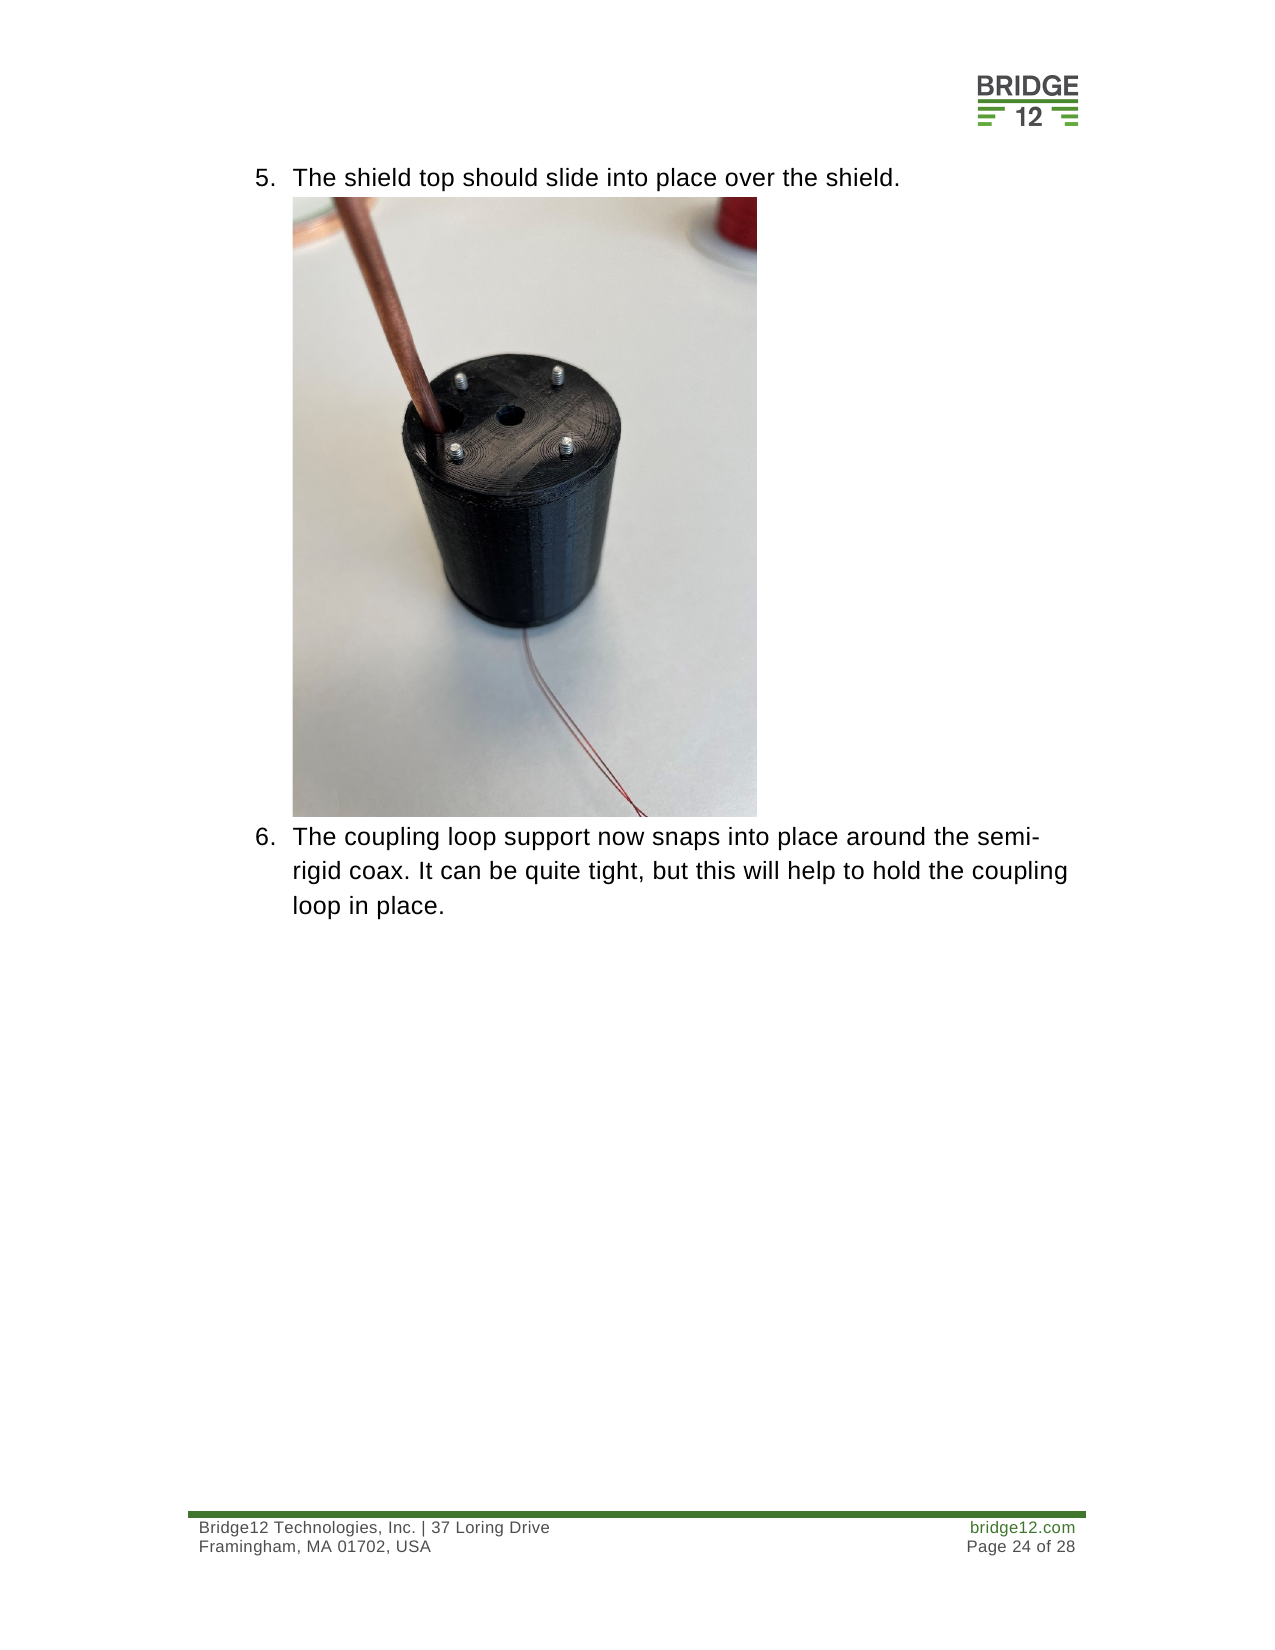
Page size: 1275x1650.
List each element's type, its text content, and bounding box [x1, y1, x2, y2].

picture [292, 197, 757, 817]
picture [977, 75, 1079, 126]
list The coupling loop support now snaps into place around the semi-rigid coax. It can be quite tight, but this will help to hold the coupling loop in place. [255, 822, 1087, 919]
